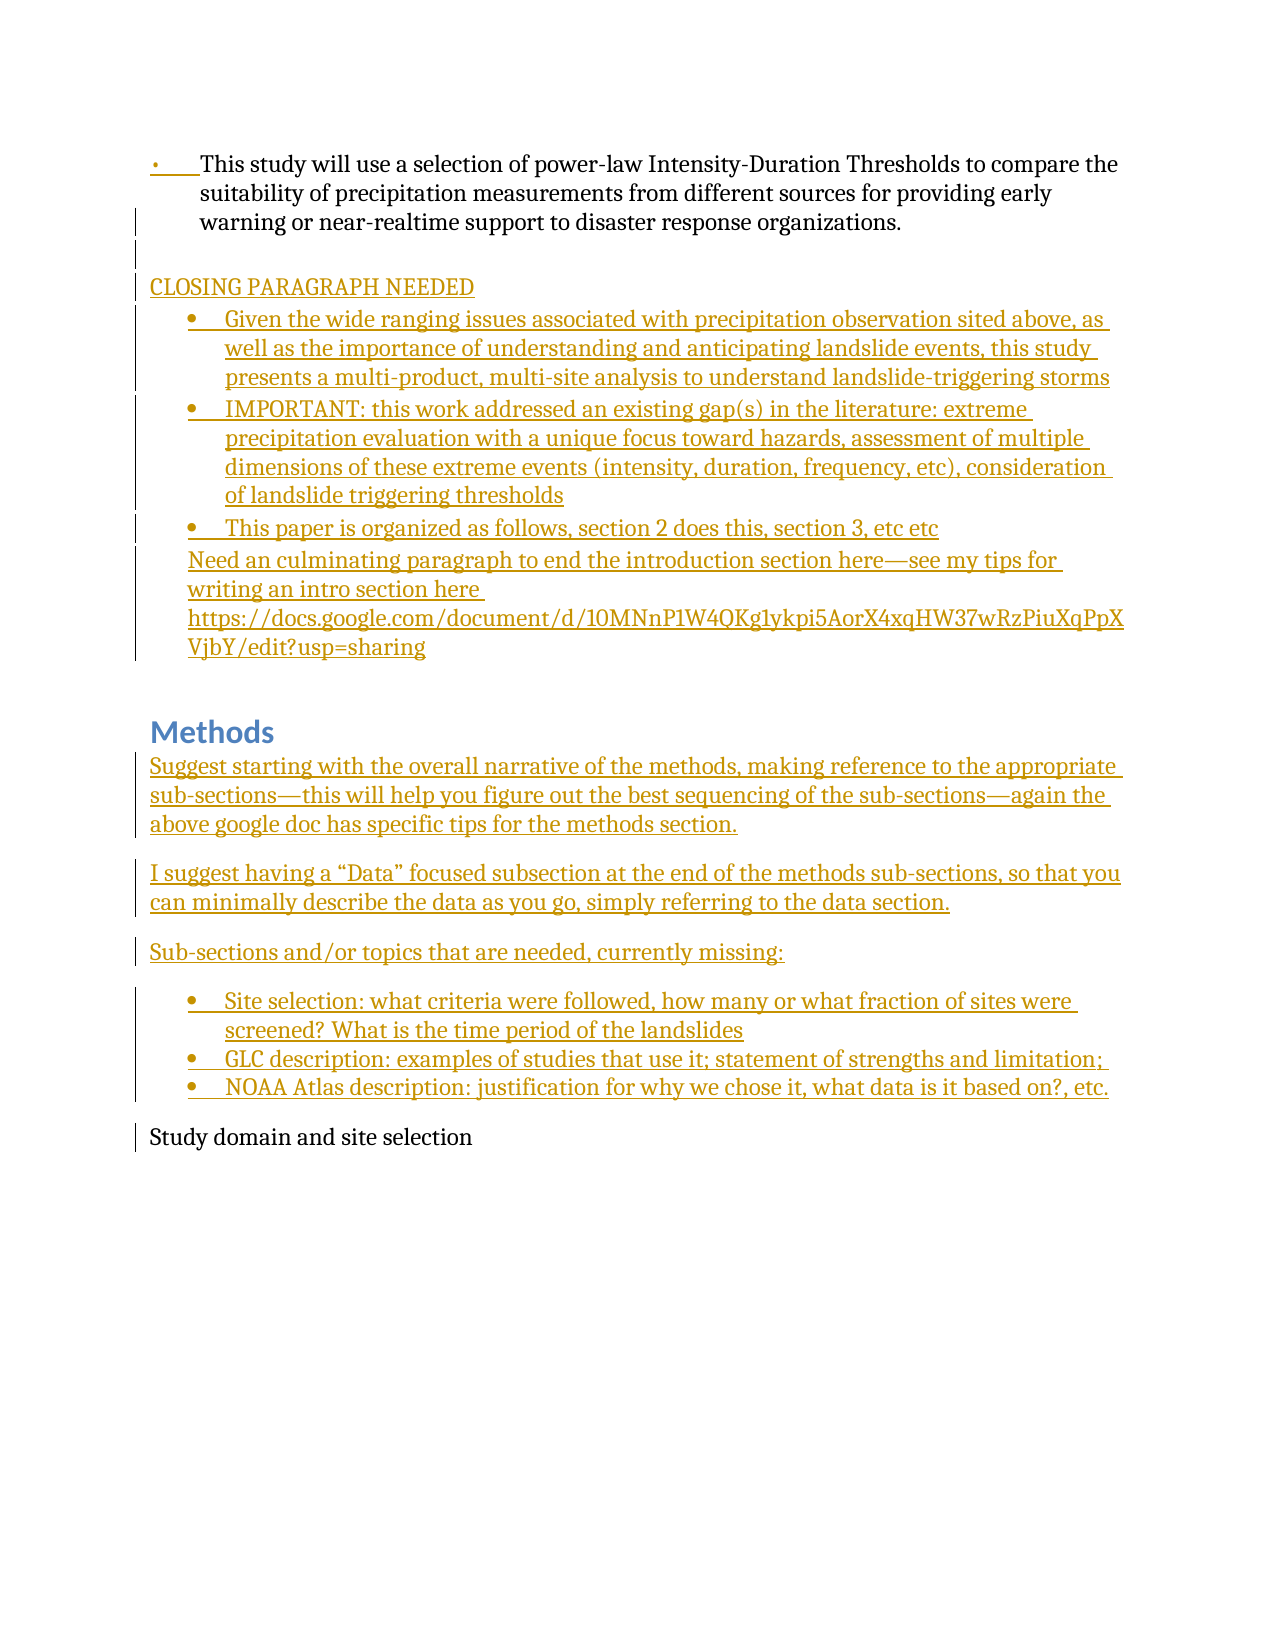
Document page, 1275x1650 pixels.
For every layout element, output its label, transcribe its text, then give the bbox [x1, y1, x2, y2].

text Study domain and site selection [150, 1123, 1125, 1152]
list This study will use a selection of power-law Intensity-Duration Thresholds to compare the suitability of precipitation measurements from different sources for providing early warning or near-realtime support to disaster response organizations. [150, 150, 1125, 236]
subtitle Methods [150, 711, 1125, 752]
